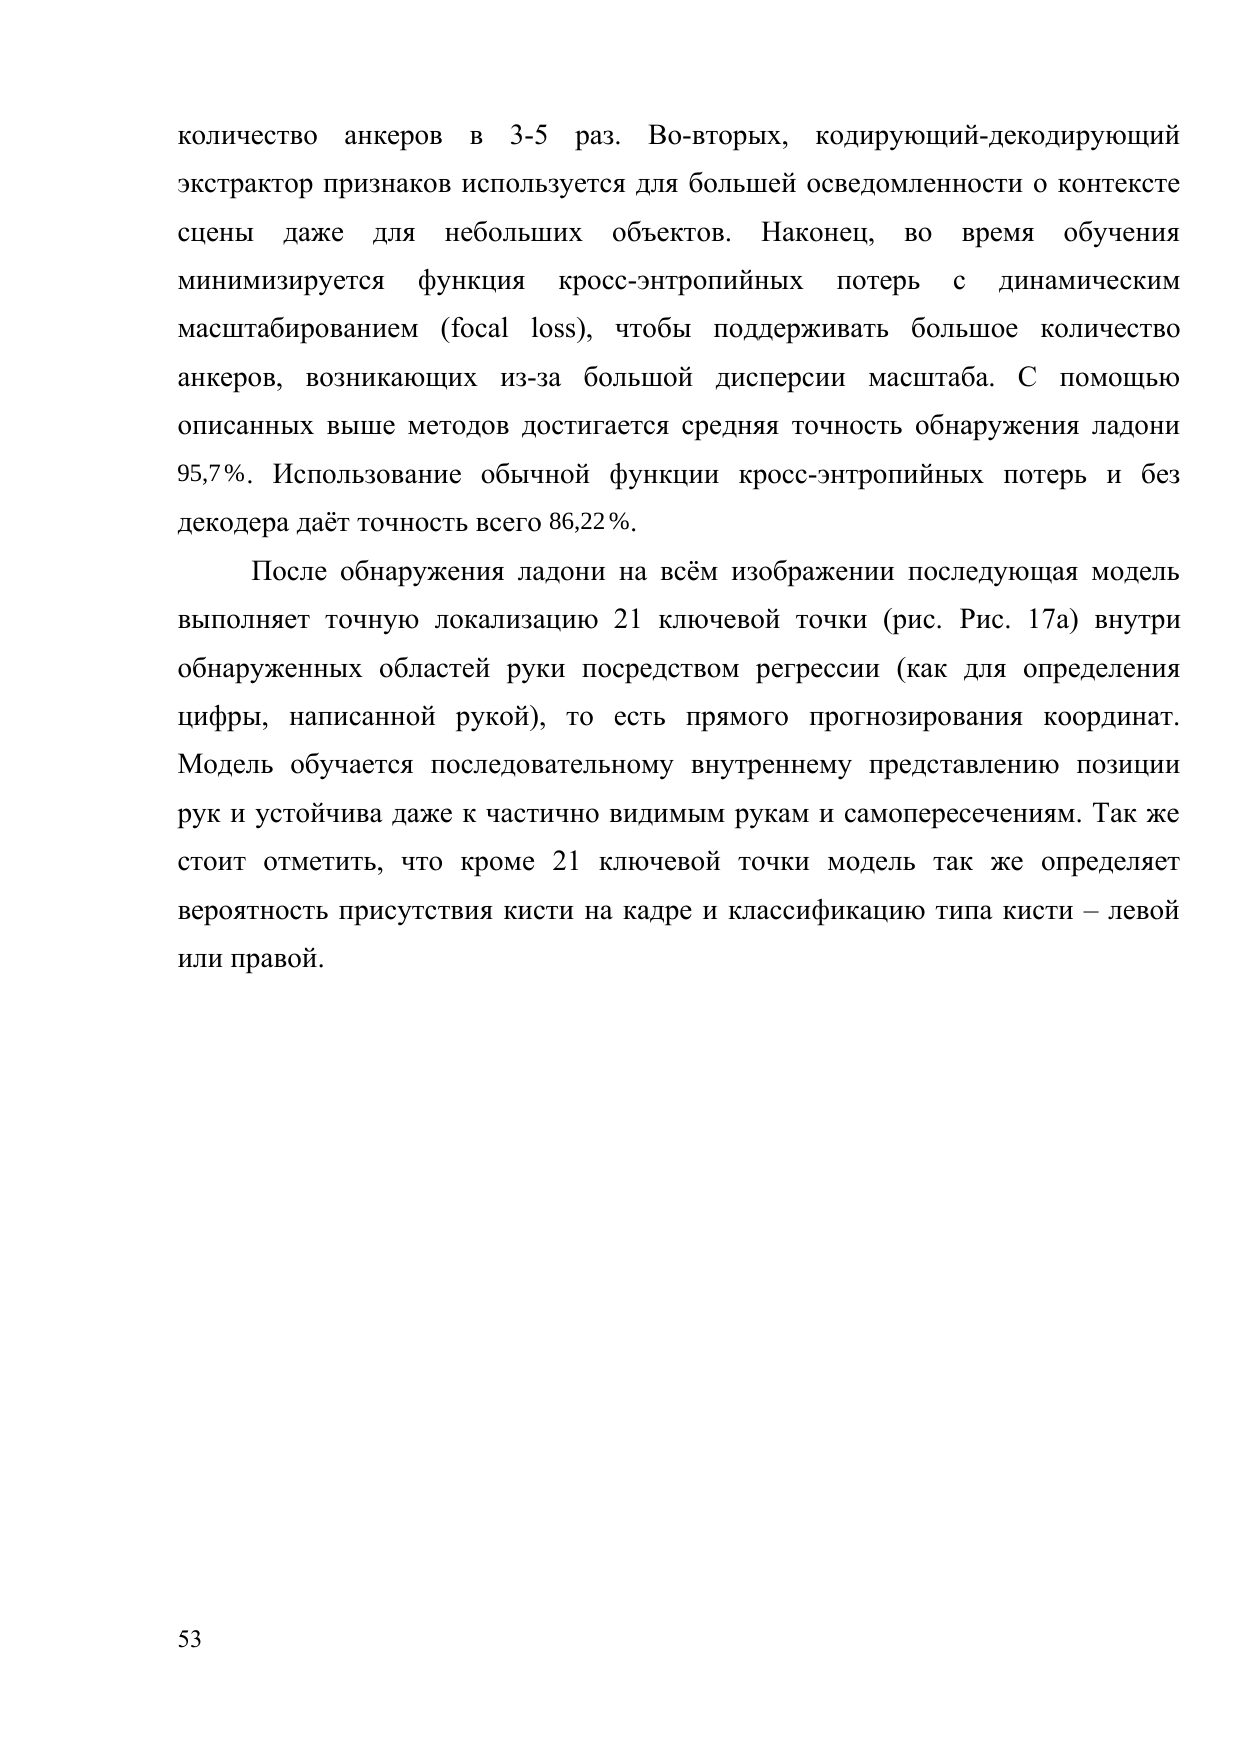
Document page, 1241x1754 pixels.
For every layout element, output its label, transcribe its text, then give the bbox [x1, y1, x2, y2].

text После обнаружения ладони на всём изображении последующая модель выполняет точную локализацию 21 ключевой точки (рис. 17а) внутри обнаруженных областей руки посредством регрессии (как для определения цифры, написанной рукой), то есть прямого прогнозирования координат. Модель обучается последовательному внутреннему представлению позиции рук и устойчива даже к частично видимым рукам и самопересечениям. Так же стоит отметить, что кроме 21 ключевой точки модель так же определяет вероятность присутствия кисти на кадре и классификацию типа кисти – левой или правой. [177, 554, 1181, 974]
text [177, 118, 1181, 538]
